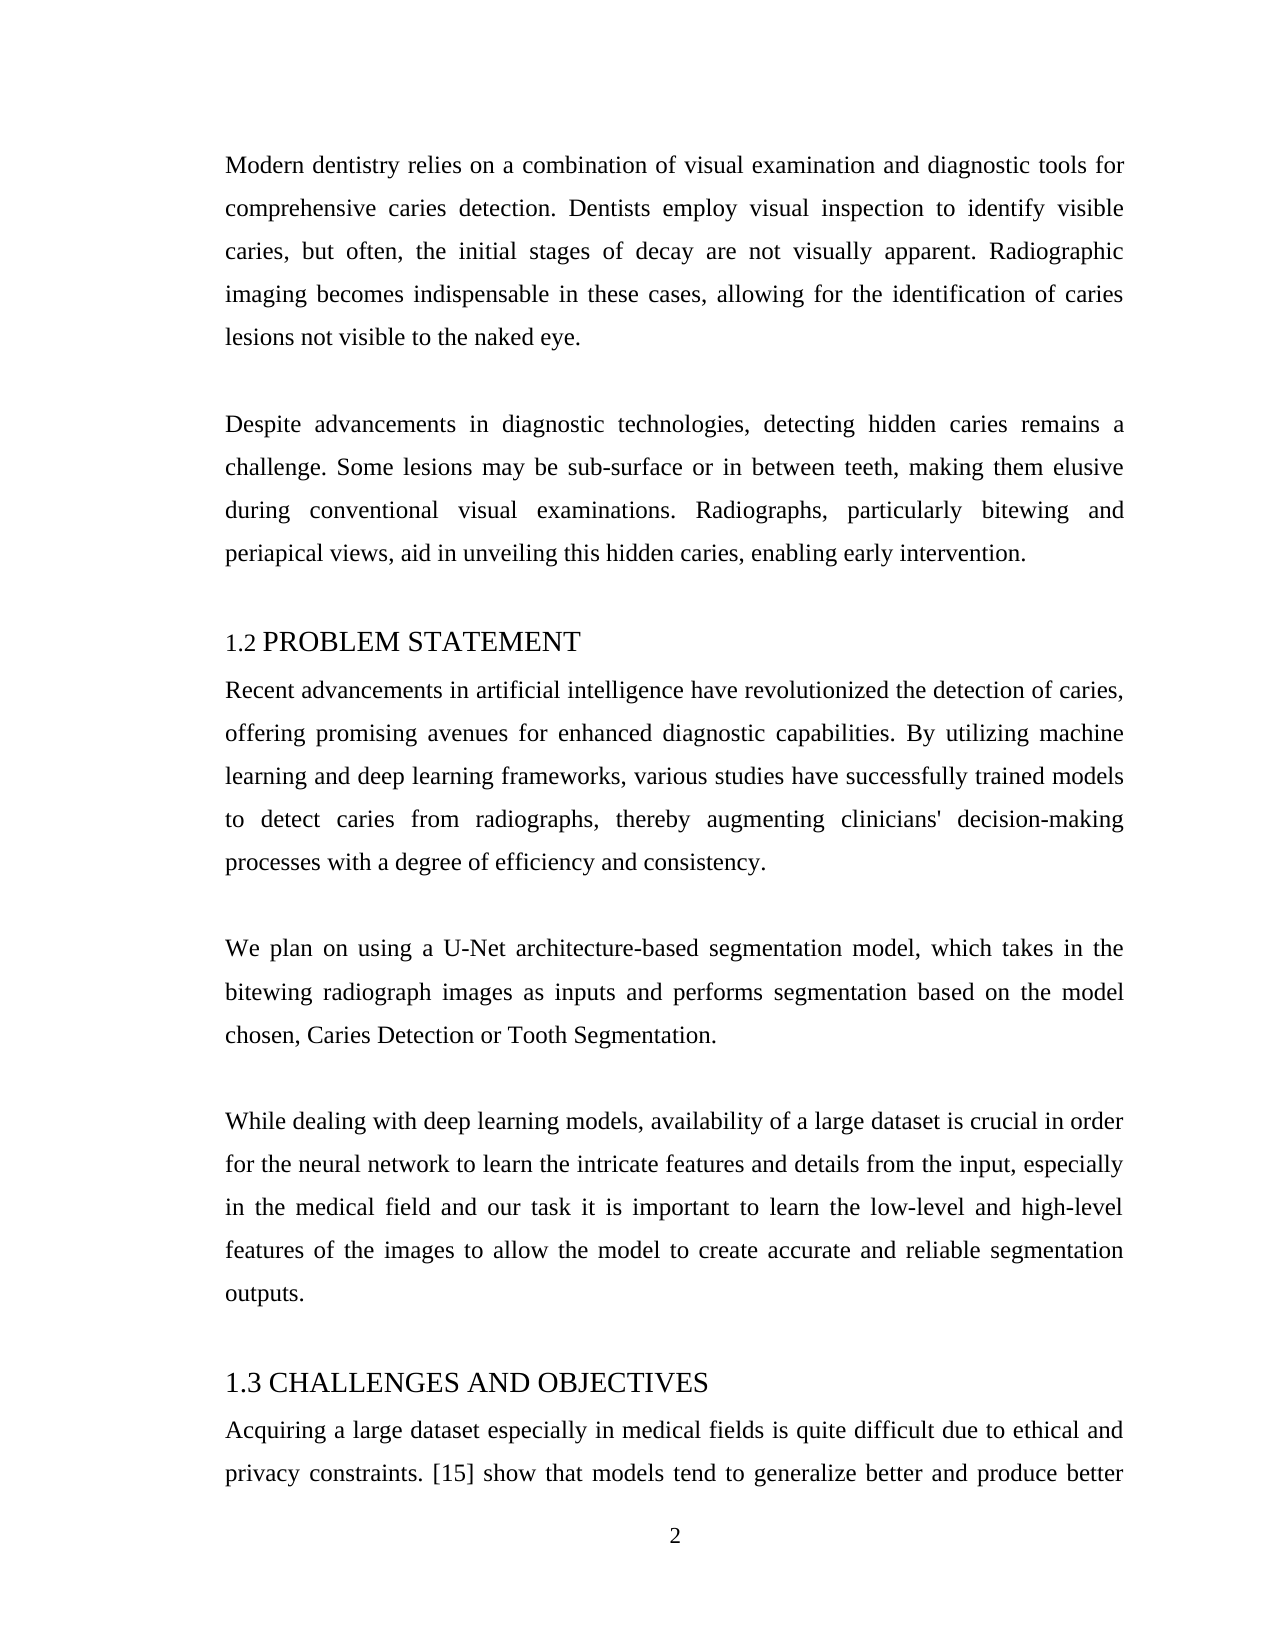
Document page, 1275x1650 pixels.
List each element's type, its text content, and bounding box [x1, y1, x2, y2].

text Modern dentistry relies on a combination of visual examination and diagnostic tools for comprehensive caries detection. Dentists employ visual inspection to identify visible caries, but often, the initial stages of decay are not visually apparent. Radiographic imaging becomes indispensable in these cases, allowing for the identification of caries lesions not visible to the naked eye. [225, 150, 1125, 351]
text While dealing with deep learning models, availability of a large dataset is crucial in order for the neural network to learn the intricate features and details from the input, especially in the medical field and our task it is important to learn the low-level and high-level features of the images to allow the model to create accurate and reliable segmentation outputs. [225, 1106, 1125, 1307]
text We plan on using a U-Net architecture-based segmentation model, which takes in the bitewing radiograph images as inputs and performs segmentation based on the model chosen, Caries Detection or Tooth Segmentation. [225, 933, 1125, 1048]
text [225, 1415, 1125, 1487]
text 1.2 PROBLEM STATEMENT [225, 624, 1125, 658]
text Recent advancements in artificial intelligence have revolutionized the detection of caries, offering promising avenues for enhanced diagnostic capabilities. By utilizing machine learning and deep learning frameworks, various studies have successfully trained models to detect caries from radiographs, thereby augmenting clinicians' decision-making processes with a degree of efficiency and consistency. [225, 675, 1125, 876]
text Despite advancements in diagnostic technologies, detecting hidden caries remains a challenge. Some lesions may be sub-surface or in between teeth, making them elusive during conventional visual examinations. Radiographs, particularly bitewing and periapical views, aid in unveiling this hidden caries, enabling early intervention. [225, 409, 1125, 567]
text 1.3 CHALLENGES AND OBJECTIVES [225, 1365, 1125, 1398]
